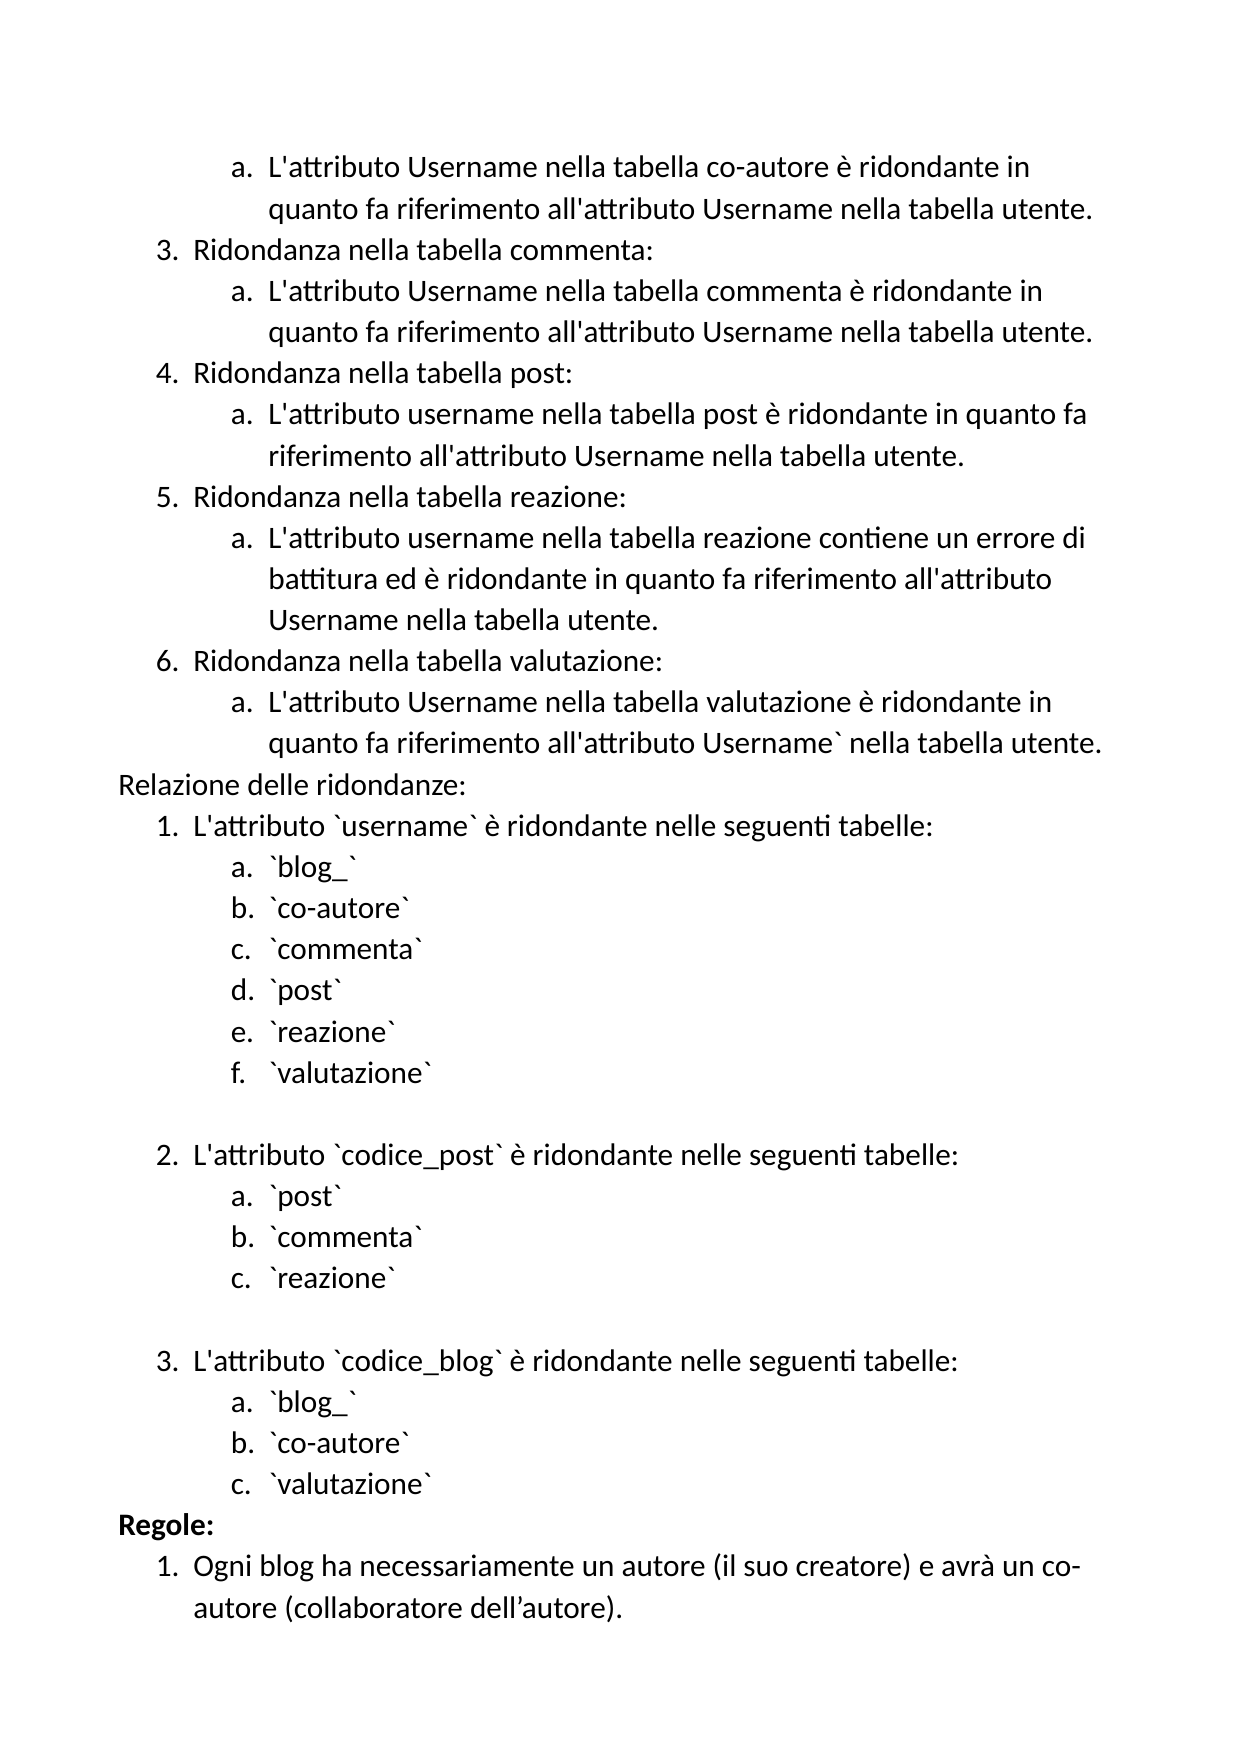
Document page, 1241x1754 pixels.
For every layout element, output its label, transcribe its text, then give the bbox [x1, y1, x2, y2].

list `valutazione` [231, 1053, 1122, 1091]
list `reazione` [231, 1258, 1122, 1297]
list `post` [231, 971, 1122, 1009]
list L'attributo username nella tabella post è ridondante in quanto fa riferimento all'attributo Username nella tabella utente. [231, 394, 1122, 474]
list `co-autore` [231, 1423, 1122, 1461]
list L'attributo `codice_blog` è ridondante nelle seguenti tabelle: [156, 1341, 1122, 1379]
list `commenta` [231, 1217, 1122, 1256]
list `blog_` [231, 1382, 1122, 1420]
list L'attributo Username nella tabella co-autore è ridondante in quanto fa riferimento all'attributo Username nella tabella utente. [231, 148, 1122, 227]
text Relazione delle ridondanze: [118, 765, 1122, 803]
list `co-autore` [231, 888, 1122, 926]
list `valutazione` [231, 1464, 1122, 1502]
list L'attributo Username nella tabella commenta è ridondante in quanto fa riferimento all'attributo Username nella tabella utente. [231, 271, 1122, 350]
list L'attributo `codice_post` è ridondante nelle seguenti tabelle: [156, 1135, 1122, 1173]
list L'attributo username nella tabella reazione contiene un errore di battitura ed è ridondante in quanto fa riferimento all'attributo Username nella tabella utente. [231, 518, 1122, 638]
list L'attributo `username` è ridondante nelle seguenti tabelle: [156, 806, 1122, 844]
list Ridondanza nella tabella reazione: [156, 477, 1122, 515]
list Ogni blog ha necessariamente un autore (il suo creatore) e avrà un co-autore (collaboratore dell’autore). [156, 1547, 1122, 1626]
list `reazione` [231, 1012, 1122, 1050]
list Ridondanza nella tabella valutazione: [156, 641, 1122, 679]
list `blog_` [231, 847, 1122, 885]
list `commenta` [231, 929, 1122, 967]
list L'attributo Username nella tabella valutazione è ridondante in quanto fa riferimento all'attributo Username` nella tabella utente. [231, 682, 1122, 762]
text Regole: [118, 1505, 1122, 1543]
list Ridondanza nella tabella commenta: [156, 230, 1122, 268]
list `post` [231, 1176, 1122, 1214]
list Ridondanza nella tabella post: [156, 353, 1122, 391]
